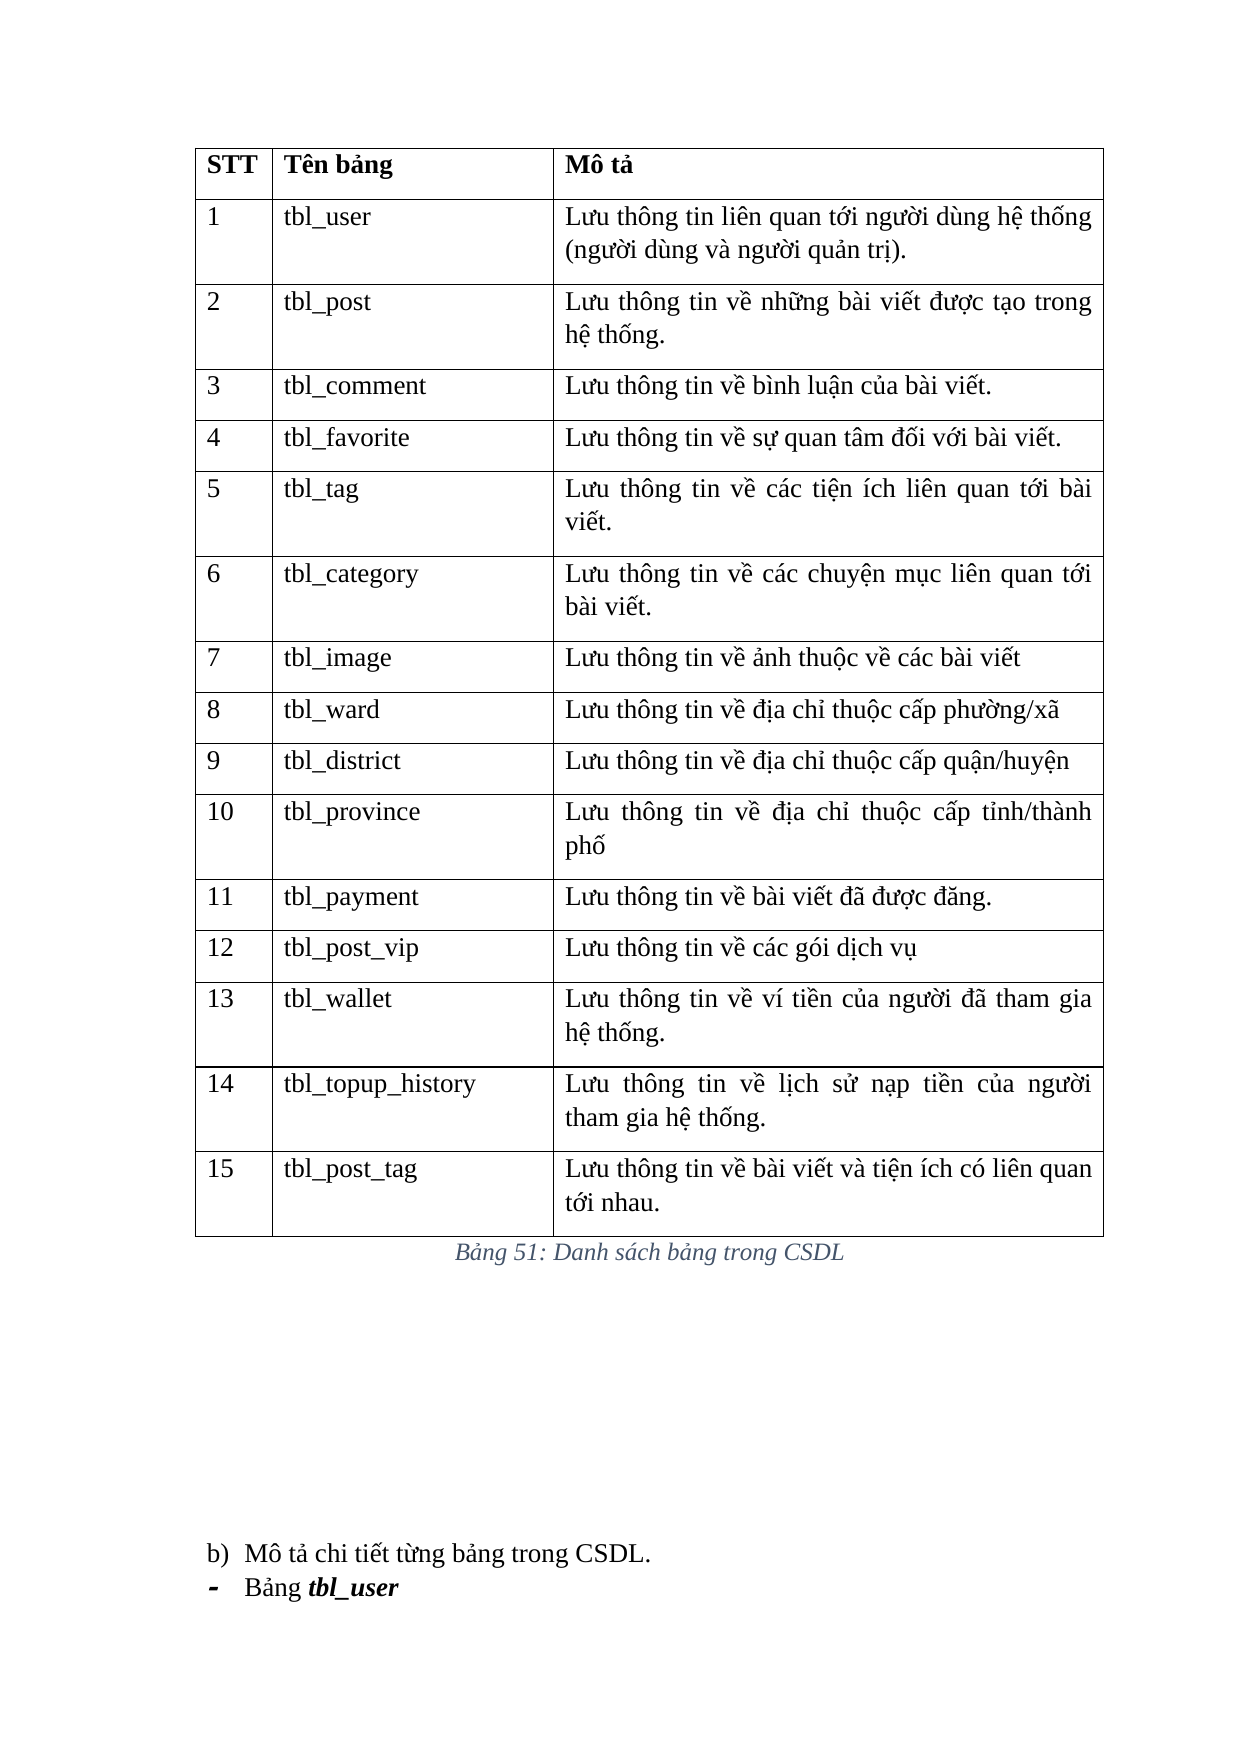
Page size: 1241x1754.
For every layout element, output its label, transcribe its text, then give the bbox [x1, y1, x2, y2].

table_cell 6 [196, 557, 272, 641]
table_cell tbl_wallet [273, 983, 553, 1066]
table_cell Lưu thông tin về bài viết đã được đăng. [554, 880, 1103, 930]
table_cell Lưu thông tin về bài viết và tiện ích có liên quan tới nhau. [554, 1152, 1103, 1236]
table_header Mô tả [554, 149, 1103, 199]
table_cell 12 [196, 931, 272, 982]
table_cell 2 [196, 285, 272, 368]
table_cell tbl_post_tag [273, 1152, 553, 1236]
table_cell tbl_tag [273, 472, 553, 556]
table_cell Lưu thông tin về địa chỉ thuộc cấp quận/huyện [554, 744, 1103, 794]
table_cell tbl_category [273, 557, 553, 641]
table_cell 4 [196, 421, 272, 471]
table_cell tbl_favorite [273, 421, 553, 471]
table_cell 11 [196, 880, 272, 930]
table_cell 13 [196, 983, 272, 1066]
table_cell Lưu thông tin về sự quan tâm đối với bài viết. [554, 421, 1103, 471]
table_cell 5 [196, 472, 272, 556]
table_cell tbl_topup_history [273, 1068, 553, 1151]
table_cell Lưu thông tin về các chuyện mục liên quan tới bài viết. [554, 557, 1103, 641]
table_cell tbl_user [273, 200, 553, 284]
table_cell Lưu thông tin về lịch sử nạp tiền của người tham gia hệ thống. [554, 1068, 1103, 1151]
table_cell Lưu thông tin về địa chỉ thuộc cấp tỉnh/thành phố [554, 795, 1103, 879]
table_cell tbl_image [273, 642, 553, 692]
table_cell Lưu thông tin về ví tiền của người đã tham gia hệ thống. [554, 983, 1103, 1066]
table_cell Lưu thông tin về các tiện ích liên quan tới bài viết. [554, 472, 1103, 556]
table_cell tbl_comment [273, 370, 553, 420]
table_cell Lưu thông tin về địa chỉ thuộc cấp phường/xã [554, 693, 1103, 743]
table_cell 14 [196, 1068, 272, 1151]
table_cell Lưu thông tin về các gói dịch vụ [554, 931, 1103, 982]
table_cell 3 [196, 370, 272, 420]
table_cell tbl_post [273, 285, 553, 368]
table_cell 15 [196, 1152, 272, 1236]
table_cell Lưu thông tin về bình luận của bài viết. [554, 370, 1103, 420]
table_cell 9 [196, 744, 272, 794]
list Mô tả chi tiết từng bảng trong CSDL. [207, 1538, 1093, 1569]
list Bảng tbl_user [207, 1571, 1093, 1602]
table_cell 7 [196, 642, 272, 692]
text Bảng 51: Danh sách bảng trong CSDL [207, 1237, 1093, 1266]
table_cell tbl_post_vip [273, 931, 553, 982]
table_cell 1 [196, 200, 272, 284]
table_header Tên bảng [273, 149, 553, 199]
table_cell 8 [196, 693, 272, 743]
table_cell 10 [196, 795, 272, 879]
table_cell tbl_ward [273, 693, 553, 743]
table_cell Lưu thông tin về những bài viết được tạo trong hệ thống. [554, 285, 1103, 368]
table_cell tbl_district [273, 744, 553, 794]
table_cell Lưu thông tin về ảnh thuộc về các bài viết [554, 642, 1103, 692]
table_cell tbl_payment [273, 880, 553, 930]
table_cell tbl_province [273, 795, 553, 879]
table_header STT [196, 149, 272, 199]
table_cell Lưu thông tin liên quan tới người dùng hệ thống (người dùng và người quản trị). [554, 200, 1103, 284]
